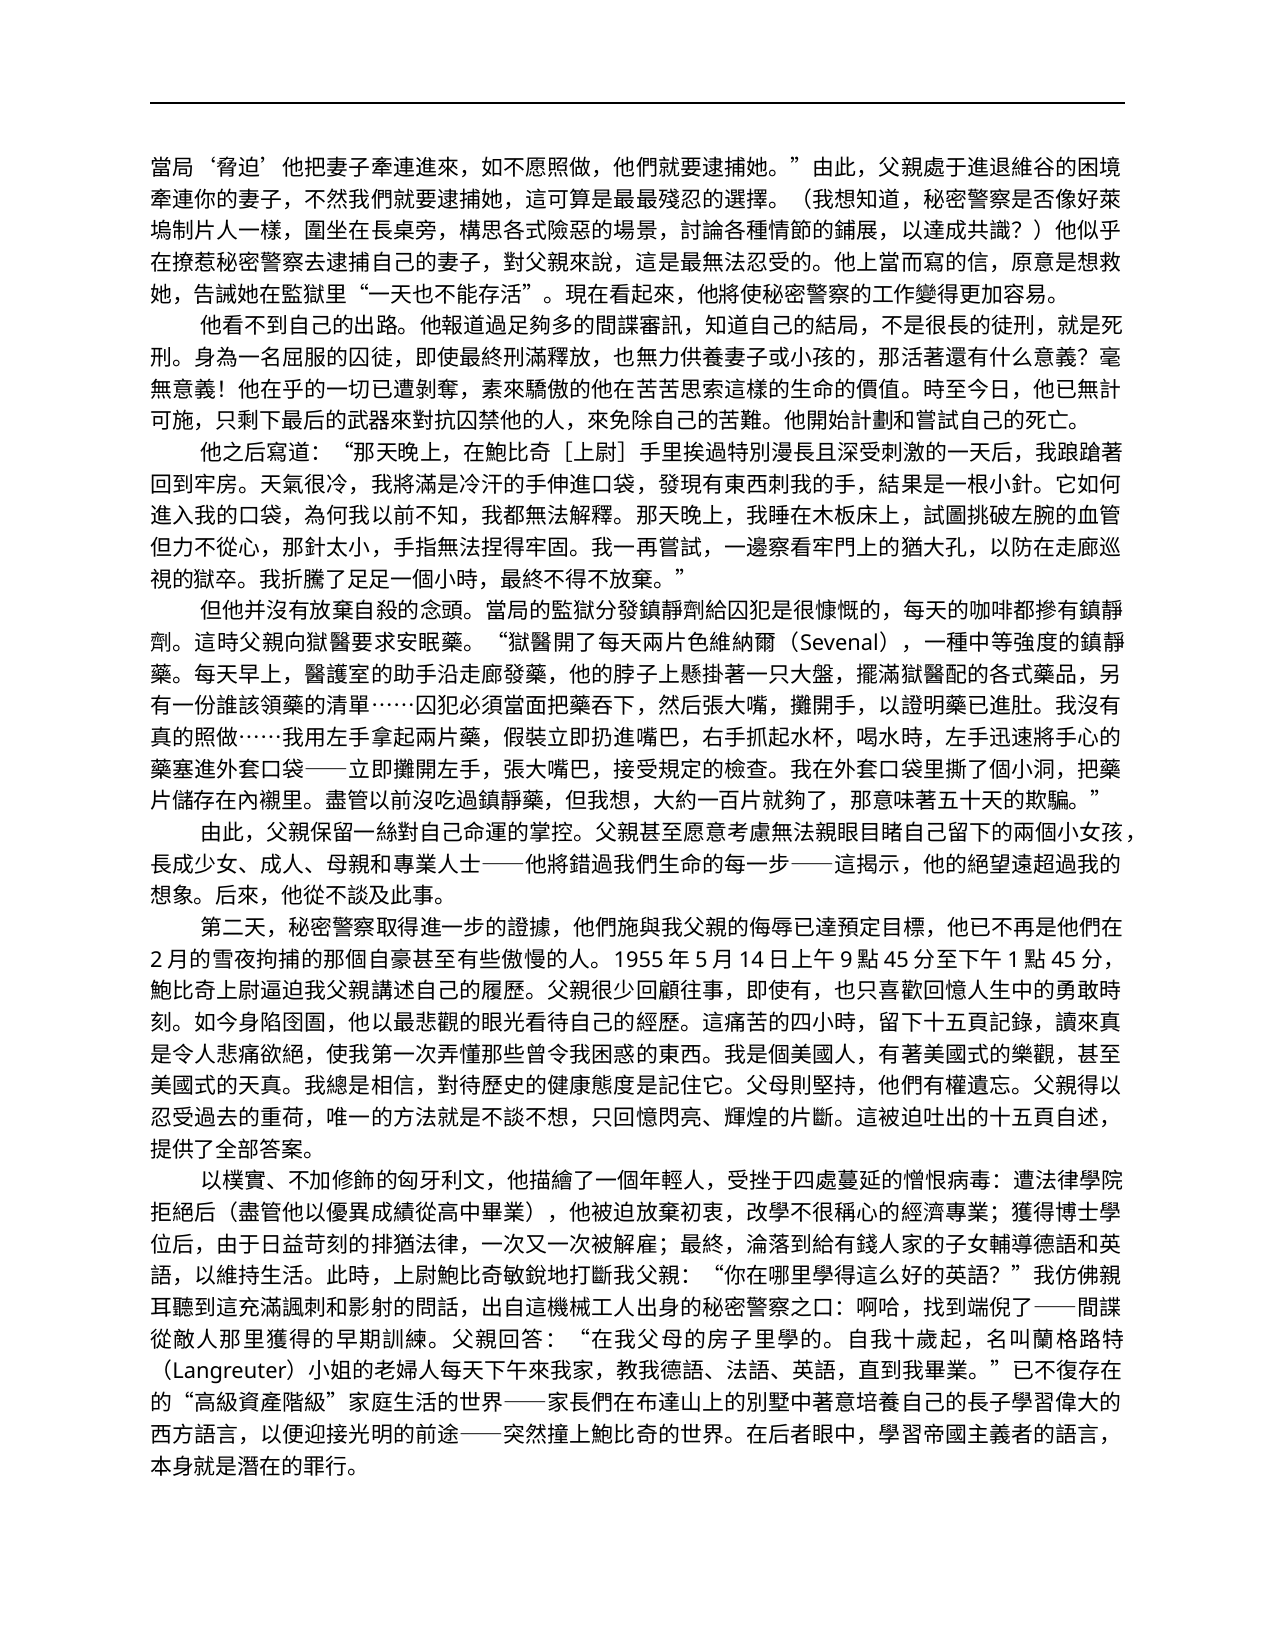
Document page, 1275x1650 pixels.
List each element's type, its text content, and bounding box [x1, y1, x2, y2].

text 第二天，秘密警察取得進一步的證據，他們施與我父親的侮辱已達預定目標，他已不再是他們在2月的雪夜拘捕的那個自豪甚至有些傲慢的人。1955年5月14日上午9點45分至下午1點45分，鮑比奇上尉逼迫我父親講述自己的履歷。父親很少回顧往事，即使有，也只喜歡回憶人生中的勇敢時刻。如今身陷囹圄，他以最悲觀的眼光看待自己的經歷。這痛苦的四小時，留下十五頁記錄，讀來真是令人悲痛欲絕，使我第一次弄懂那些曾令我困惑的東西。我是個美國人，有著美國式的樂觀，甚至美國式的天真。我總是相信，對待歷史的健康態度是記住它。父母則堅持，他們有權遺忘。父親得以忍受過去的重荷，唯一的方法就是不談不想，只回憶閃亮、輝煌的片斷。這被迫吐出的十五頁自述，提供了全部答案。 [150, 910, 1125, 1163]
text 他之后寫道：“那天晚上，在鮑比奇［上尉］手里挨過特別漫長且深受刺激的一天后，我踉蹌著回到牢房。天氣很冷，我將滿是冷汗的手伸進口袋，發現有東西刺我的手，結果是一根小針。它如何進入我的口袋，為何我以前不知，我都無法解釋。那天晚上，我睡在木板床上，試圖挑破左腕的血管。但力不從心，那針太小，手指無法捏得牢固。我一再嘗試，一邊察看牢門上的猶大孔，以防在走廊巡視的獄卒。我折騰了足足一個小時，最終不得不放棄。” [150, 435, 1125, 593]
text 由此，父親保留一絲對自己命運的掌控。父親甚至愿意考慮無法親眼目睹自己留下的兩個小女孩，長成少女、成人、母親和專業人士——他將錯過我們生命的每一步——這揭示，他的絕望遠超過我的想象。后來，他從不談及此事。 [150, 815, 1125, 910]
text 以樸實、不加修飾的匈牙利文，他描繪了一個年輕人，受挫于四處蔓延的憎恨病毒：遭法律學院拒絕后（盡管他以優異成績從高中畢業），他被迫放棄初衷，改學不很稱心的經濟專業；獲得博士學位后，由于日益苛刻的排猶法律，一次又一次被解雇；最終，淪落到給有錢人家的子女輔導德語和英語，以維持生活。此時，上尉鮑比奇敏銳地打斷我父親：“你在哪里學得這么好的英語？”我仿佛親耳聽到這充滿諷刺和影射的問話，出自這機械工人出身的秘密警察之口：啊哈，找到端倪了——間諜從敵人那里獲得的早期訓練。父親回答：“在我父母的房子里學的。自我十歲起，名叫蘭格路特（Langreuter）小姐的老婦人每天下午來我家，教我德語、法語、英語，直到我畢業。”已不復存在的“高級資產階級”家庭生活的世界——家長們在布達山上的別墅中著意培養自己的長子學習偉大的西方語言，以便迎接光明的前途——突然撞上鮑比奇的世界。在后者眼中，學習帝國主義者的語言，本身就是潛在的罪行。 [150, 1163, 1125, 1480]
text 但他并沒有放棄自殺的念頭。當局的監獄分發鎮靜劑給囚犯是很慷慨的，每天的咖啡都摻有鎮靜劑。這時父親向獄醫要求安眠藥。“獄醫開了每天兩片色維納爾（Sevenal），一種中等強度的鎮靜藥。每天早上，醫護室的助手沿走廊發藥，他的脖子上懸掛著一只大盤，擺滿獄醫配的各式藥品，另有一份誰該領藥的清單……囚犯必須當面把藥吞下，然后張大嘴，攤開手，以證明藥已進肚。我沒有真的照做……我用左手拿起兩片藥，假裝立即扔進嘴巴，右手抓起水杯，喝水時，左手迅速將手心的藥塞進外套口袋——立即攤開左手，張大嘴巴，接受規定的檢查。我在外套口袋里撕了個小洞，把藥片儲存在內襯里。盡管以前沒吃過鎮靜藥，但我想，大約一百片就夠了，那意味著五十天的欺騙。” [150, 593, 1125, 815]
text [150, 150, 1125, 308]
text 他看不到自己的出路。他報道過足夠多的間諜審訊，知道自己的結局，不是很長的徒刑，就是死刑。身為一名屈服的囚徒，即使最終刑滿釋放，也無力供養妻子或小孩的，那活著還有什么意義？毫無意義！他在乎的一切已遭剝奪，素來驕傲的他在苦苦思索這樣的生命的價值。時至今日，他已無計可施，只剩下最后的武器來對抗囚禁他的人，來免除自己的苦難。他開始計劃和嘗試自己的死亡。 [150, 308, 1125, 435]
